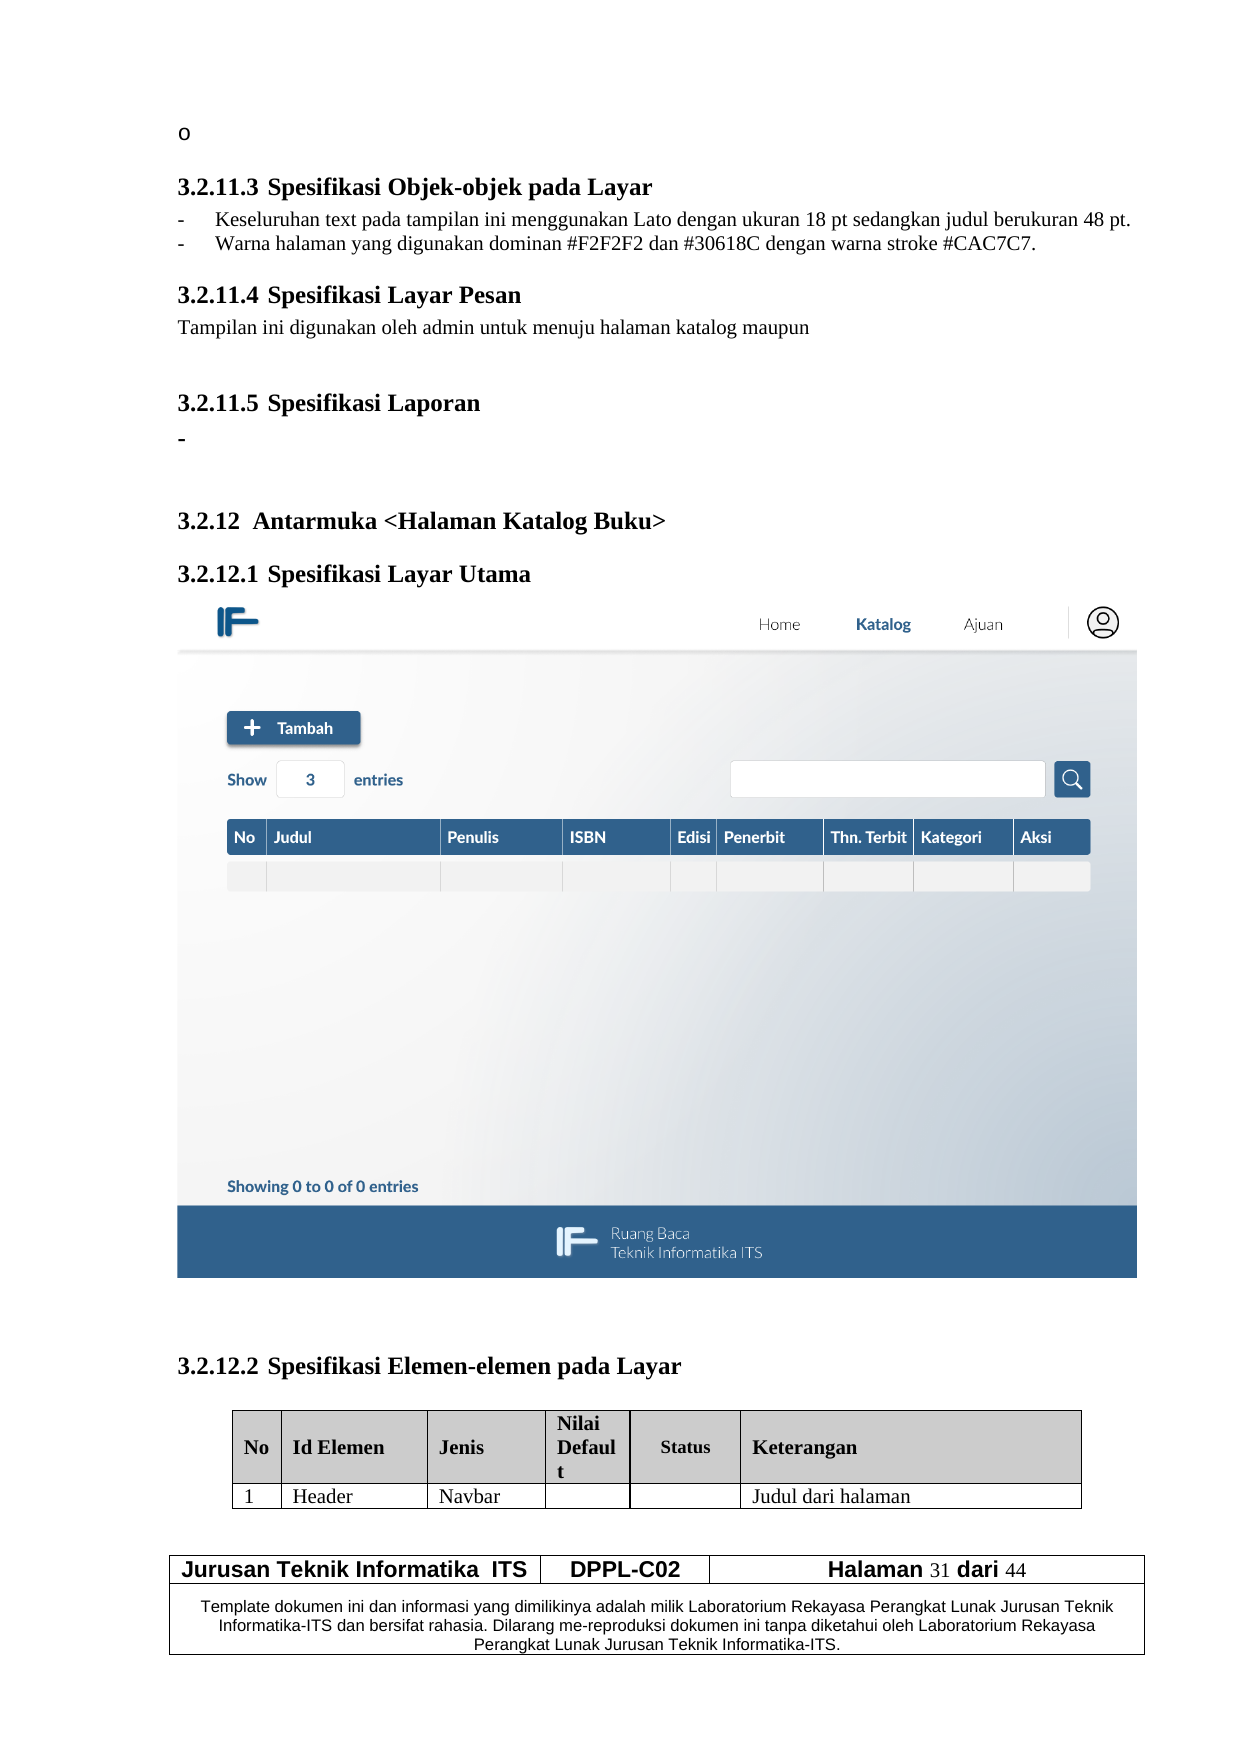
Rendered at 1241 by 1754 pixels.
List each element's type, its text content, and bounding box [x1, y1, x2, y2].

table_header Nilai Default [546, 1411, 629, 1483]
text Tampilan ini digunakan oleh admin untuk menuju halaman katalog maupun [177, 315, 1137, 339]
table_header Jenis [428, 1411, 545, 1483]
table_cell Judul dari halaman [741, 1484, 1081, 1508]
subtitle Spesifikasi Objek-objek pada Layar [177, 172, 1137, 201]
table_header Status [631, 1411, 740, 1483]
subtitle Spesifikasi Layar Utama [177, 559, 1137, 588]
text - [177, 423, 1137, 452]
subtitle Spesifikasi Layar Pesan [177, 280, 1137, 309]
table_header Keterangan [741, 1411, 1081, 1483]
subtitle Spesifikasi Elemen-elemen pada Layar [177, 1351, 1137, 1380]
table_cell 1 [233, 1484, 281, 1508]
table_header Id Elemen [282, 1411, 427, 1483]
subtitle Spesifikasi Laporan [177, 388, 1137, 417]
table_cell Navbar [428, 1484, 545, 1508]
list Keseluruhan text pada tampilan ini menggunakan Lato dengan ukuran 18 pt sedangkan judul berukuran 48 pt. [177, 207, 1137, 231]
table_cell [631, 1484, 740, 1508]
subtitle Antarmuka <Halaman Katalog Buku> [177, 506, 1137, 534]
table_cell Header [282, 1484, 427, 1508]
table_cell [546, 1484, 629, 1508]
table_header No [233, 1411, 281, 1483]
picture [177, 594, 1137, 1278]
list Warna halaman yang digunakan dominan #F2F2F2 dan #30618C dengan warna stroke #CAC7C7. [177, 231, 1137, 255]
